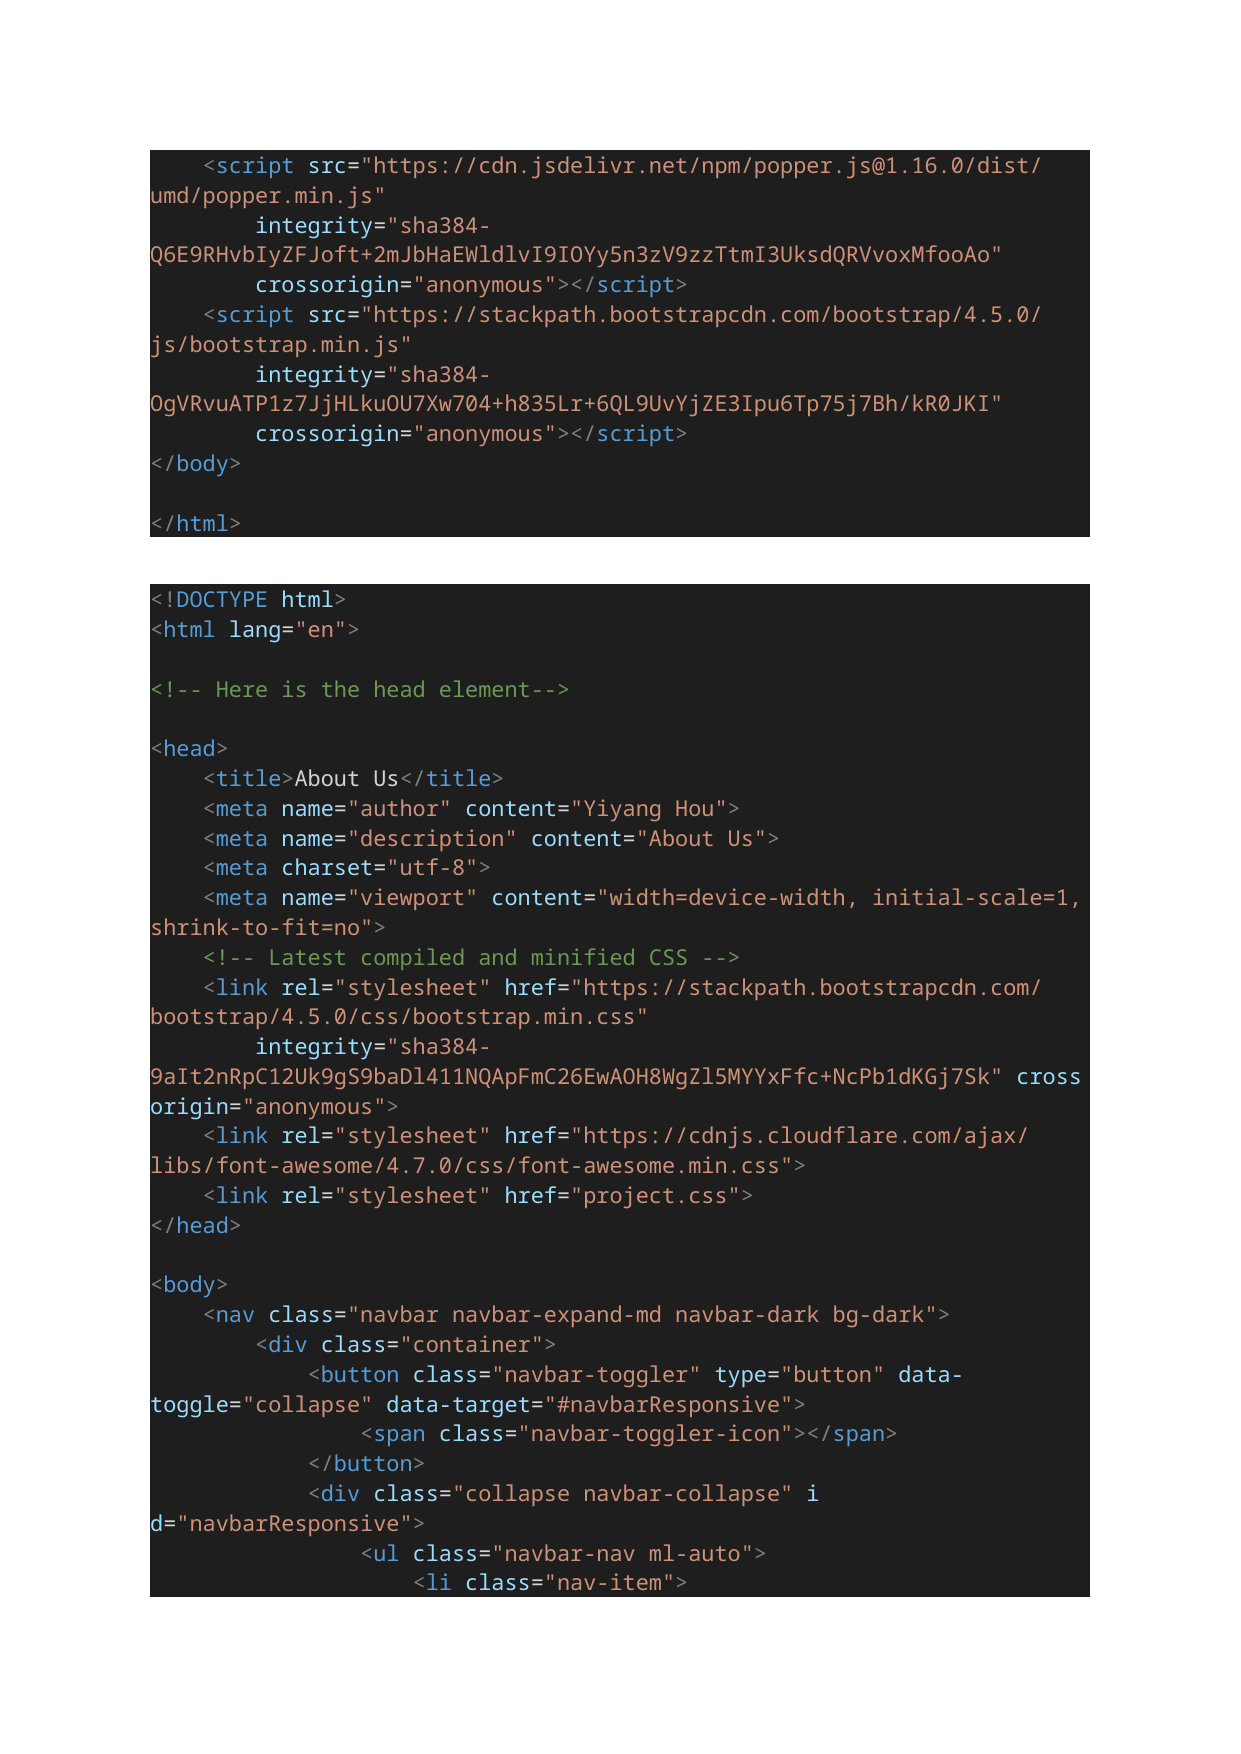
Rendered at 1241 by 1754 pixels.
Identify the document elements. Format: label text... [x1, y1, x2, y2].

text </body> [150, 448, 1090, 478]
text <body> [150, 1269, 1090, 1299]
text <script src="https://stackpath.bootstrapcdn.com/bootstrap/4.5.0/js/bootstrap.min.js" [150, 299, 1090, 358]
text crossorigin="anonymous"></script> [150, 418, 1090, 448]
text <!-- Latest compiled and minified CSS --> [150, 942, 1090, 971]
text <meta name="author" content="Yiyang Hou"> [150, 793, 1090, 822]
text <meta name="description" content="About Us"> [150, 822, 1090, 852]
text <li class="nav-item"> [150, 1567, 1090, 1597]
text <!DOCTYPE html> [150, 584, 1090, 614]
text integrity="sha384-9aIt2nRpC12Uk9gS9baDl411NQApFmC26EwAOH8WgZl5MYYxFfc+NcPb1dKGj7Sk" crossorigin="anonymous"> [150, 1031, 1090, 1120]
text <link rel="stylesheet" href="https://cdnjs.cloudflare.com/ajax/libs/font-awesome/4.7.0/css/font-awesome.min.css"> [150, 1120, 1090, 1180]
text <link rel="stylesheet" href="https://stackpath.bootstrapcdn.com/bootstrap/4.5.0/css/bootstrap.min.css" [150, 971, 1090, 1031]
text <button class="navbar-toggler" type="button" data-toggle="collapse" data-target="#navbarResponsive"> [150, 1359, 1090, 1418]
text <meta charset="utf-8"> [150, 852, 1090, 882]
text <meta name="viewport" content="width=device-width, initial-scale=1, shrink-to-fit=no"> [150, 882, 1090, 942]
text <!-- Here is the head element--> [150, 673, 1090, 703]
text integrity="sha384-Q6E9RHvbIyZFJoft+2mJbHaEWldlvI9IOYy5n3zV9zzTtmI3UksdQRVvoxMfooAo" [150, 209, 1090, 269]
text <div class="collapse navbar-collapse" id="navbarResponsive"> [150, 1478, 1090, 1537]
text crossorigin="anonymous"></script> [150, 269, 1090, 299]
text <span class="navbar-toggler-icon"></span> [150, 1418, 1090, 1448]
text <div class="container"> [150, 1329, 1090, 1359]
text </button> [150, 1448, 1090, 1478]
text <html lang="en"> [150, 614, 1090, 644]
text </head> [150, 1210, 1090, 1239]
text <link rel="stylesheet" href="project.css"> [150, 1180, 1090, 1210]
text <nav class="navbar navbar-expand-md navbar-dark bg-dark"> [150, 1299, 1090, 1329]
text <title>About Us</title> [150, 763, 1090, 793]
text </html> [150, 507, 1090, 537]
text <script src="https://cdn.jsdelivr.net/npm/popper.js@1.16.0/dist/umd/popper.min.js" [150, 150, 1090, 209]
text integrity="sha384-OgVRvuATP1z7JjHLkuOU7Xw704+h835Lr+6QL9UvYjZE3Ipu6Tp75j7Bh/kR0JKI" [150, 358, 1090, 418]
text <ul class="navbar-nav ml-auto"> [150, 1537, 1090, 1567]
text <head> [150, 733, 1090, 763]
